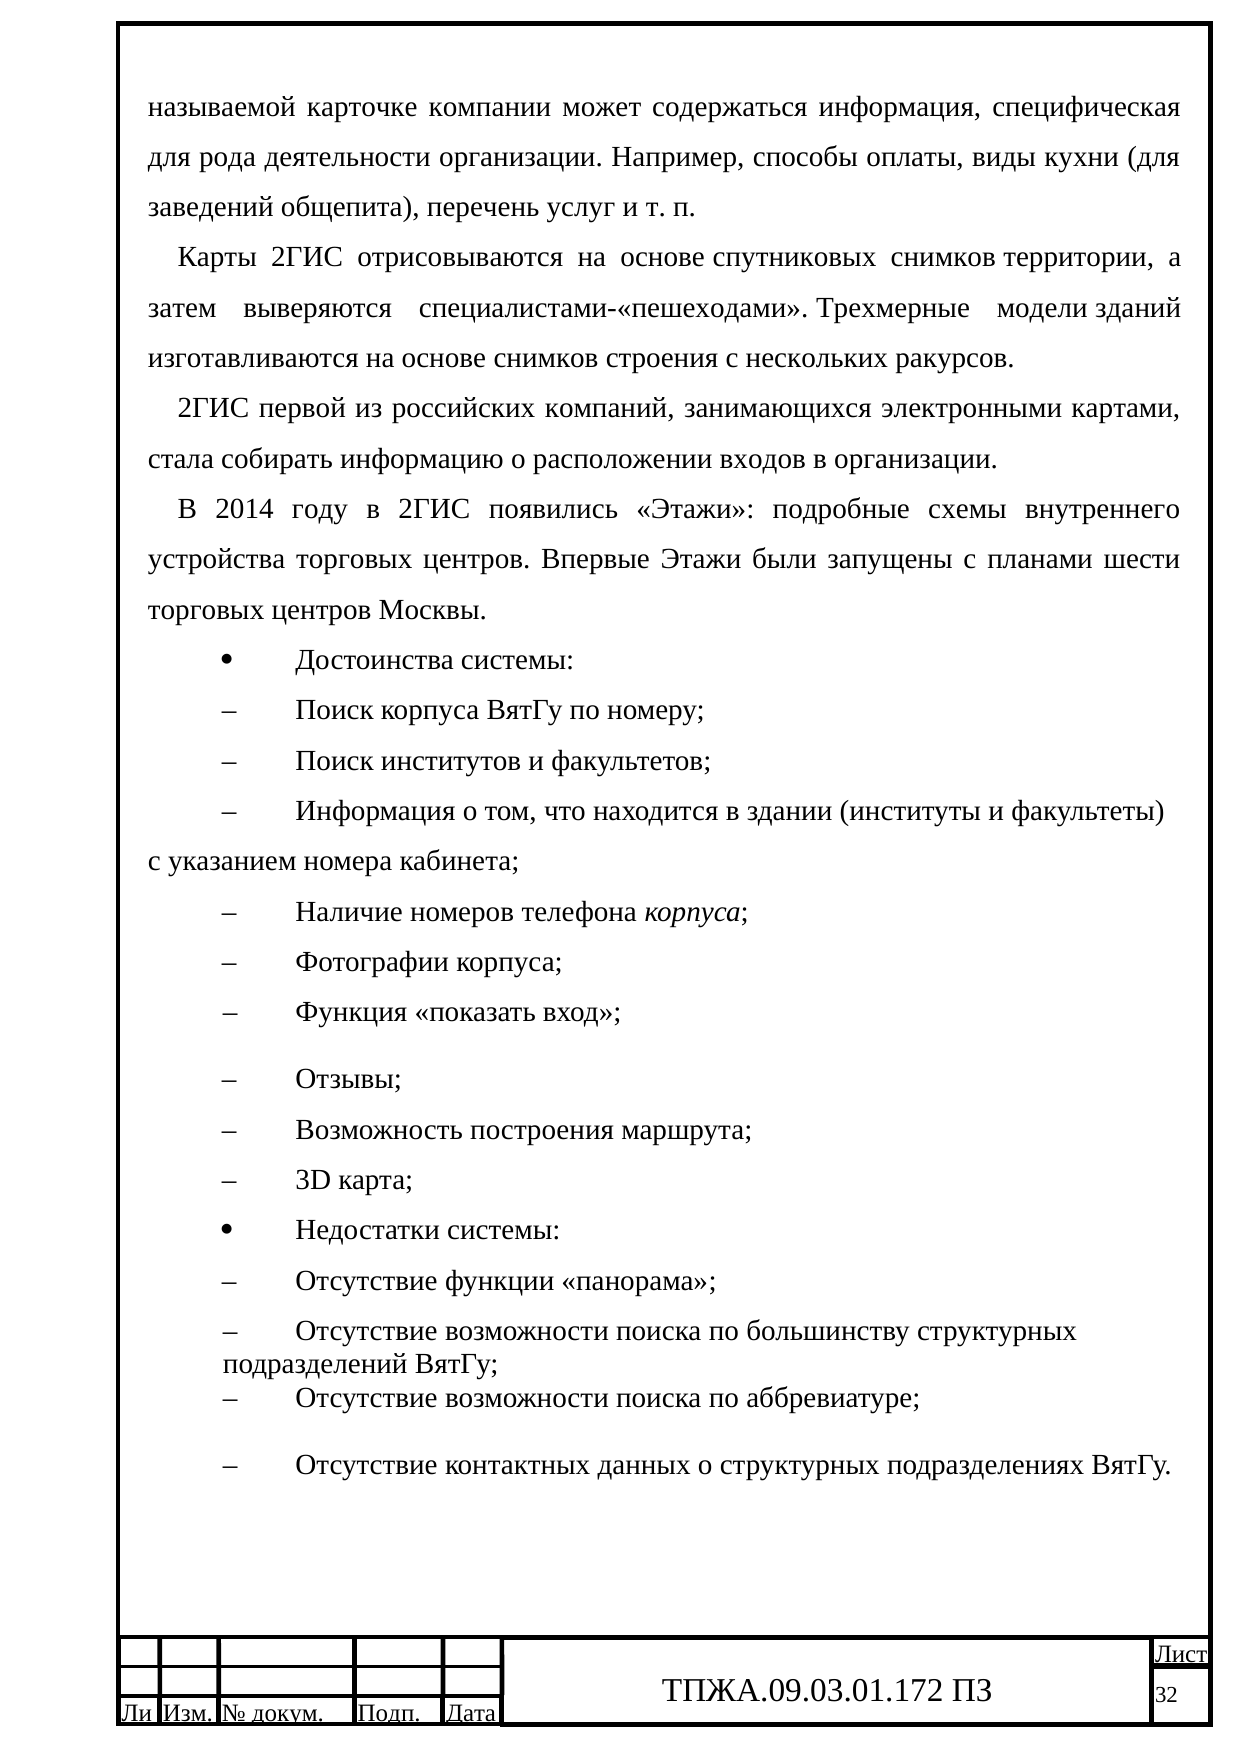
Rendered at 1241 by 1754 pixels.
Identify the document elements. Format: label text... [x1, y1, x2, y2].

list – Информация о том, что находится в здании (институты и факультеты) с указанием номера кабинета; [148, 793, 1181, 877]
list – Отзывы; [148, 1061, 1181, 1095]
list – Наличие номеров телефона корпуса; [148, 894, 1181, 927]
text 2ГИС первой из российских компаний, занимающихся электронными картами, стала собирать информацию о расположении входов в организации. [148, 391, 1181, 474]
text В 2014 году в 2ГИС появились «Этажи»: подробные схемы внутреннего устройства торговых центров. Впервые Этажи были запущены с планами шести торговых центров Москвы. [148, 491, 1181, 625]
list – Отсутствие возможности поиска по аббревиатуре; [223, 1380, 1181, 1414]
list – Отсутствие возможности поиска по большинству структурных подразделений ВятГу; [223, 1313, 1181, 1380]
list Недостатки системы: [148, 1212, 1181, 1246]
list – Фотографии корпуса; [148, 944, 1181, 978]
list – Возможность построения маршрута; [148, 1112, 1181, 1145]
text Карты 2ГИС отрисовываются на основе спутниковых снимков территории, а затем выверяются специалистами-«пешеходами». Трехмерные модели зданий изготавливаются на основе снимков строения с нескольких ракурсов. [148, 239, 1181, 374]
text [148, 89, 1181, 223]
list – Функция «показать вход»; [223, 994, 1181, 1028]
list – Поиск корпуса ВятГу по номеру; [148, 692, 1181, 726]
list – 3D карта; [148, 1162, 1181, 1196]
list – Отсутствие функции «панорама»; [148, 1263, 1181, 1296]
list Достоинства системы: [148, 642, 1181, 676]
list – Поиск институтов и факультетов; [148, 743, 1181, 776]
list – Отсутствие контактных данных о структурных подразделениях ВятГу. [223, 1447, 1181, 1481]
